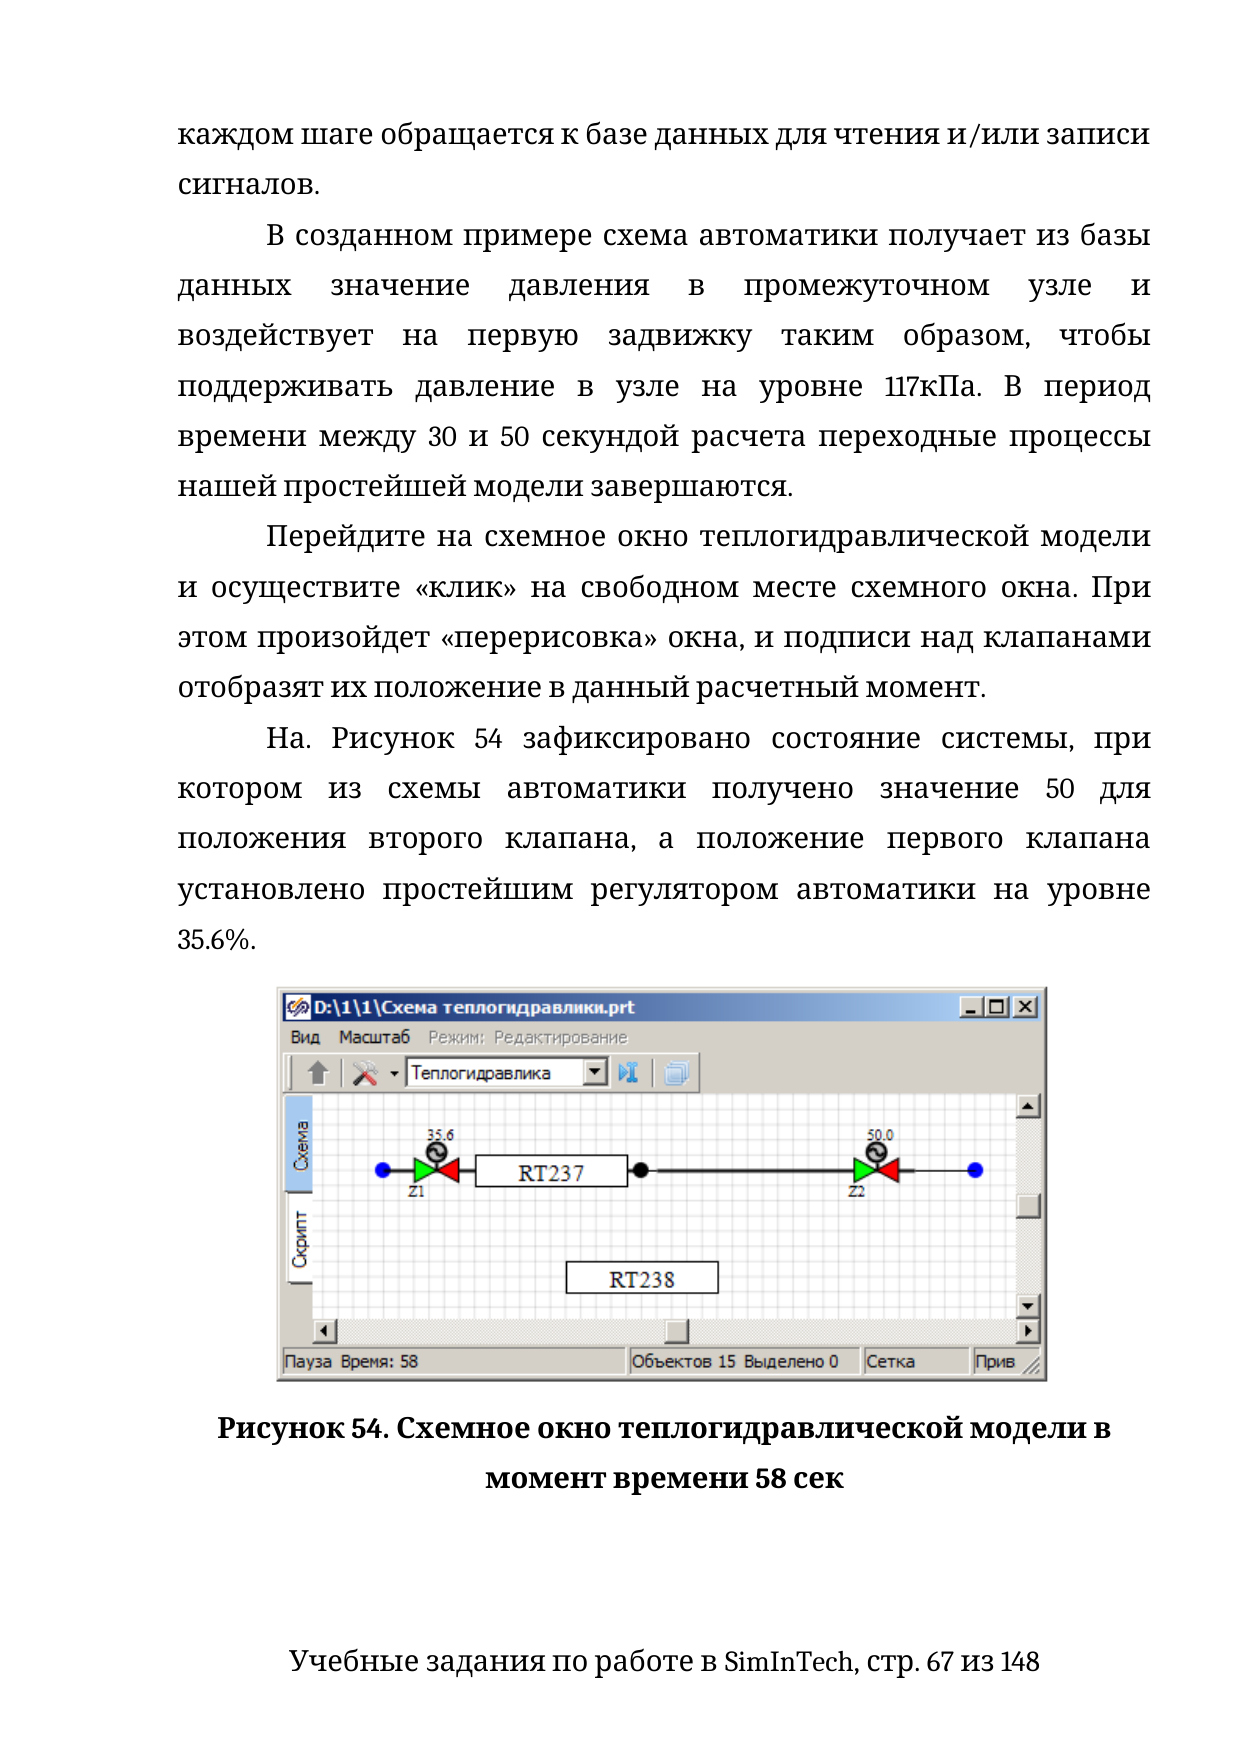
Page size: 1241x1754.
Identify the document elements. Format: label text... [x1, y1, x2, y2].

text Перейдите на схемное окно теплогидравлической модели и осуществите «клик» на свободном месте схемного окна. При этом произойдет «перерисовка» окна, и подписи над клапанами отобразят их положение в данный расчетный момент. [177, 521, 1152, 705]
text В созданном примере схема автоматики получает из базы данных значение давления в промежуточном узле и воздействует на первую задвижку таким образом, чтобы поддерживать давление в узле на уровне 117кПа. В период времени между 30 и 50 секундой расчета переходные процессы нашей простейшей модели завершаются. [177, 219, 1152, 504]
picture [269, 973, 1060, 1396]
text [177, 118, 1152, 202]
